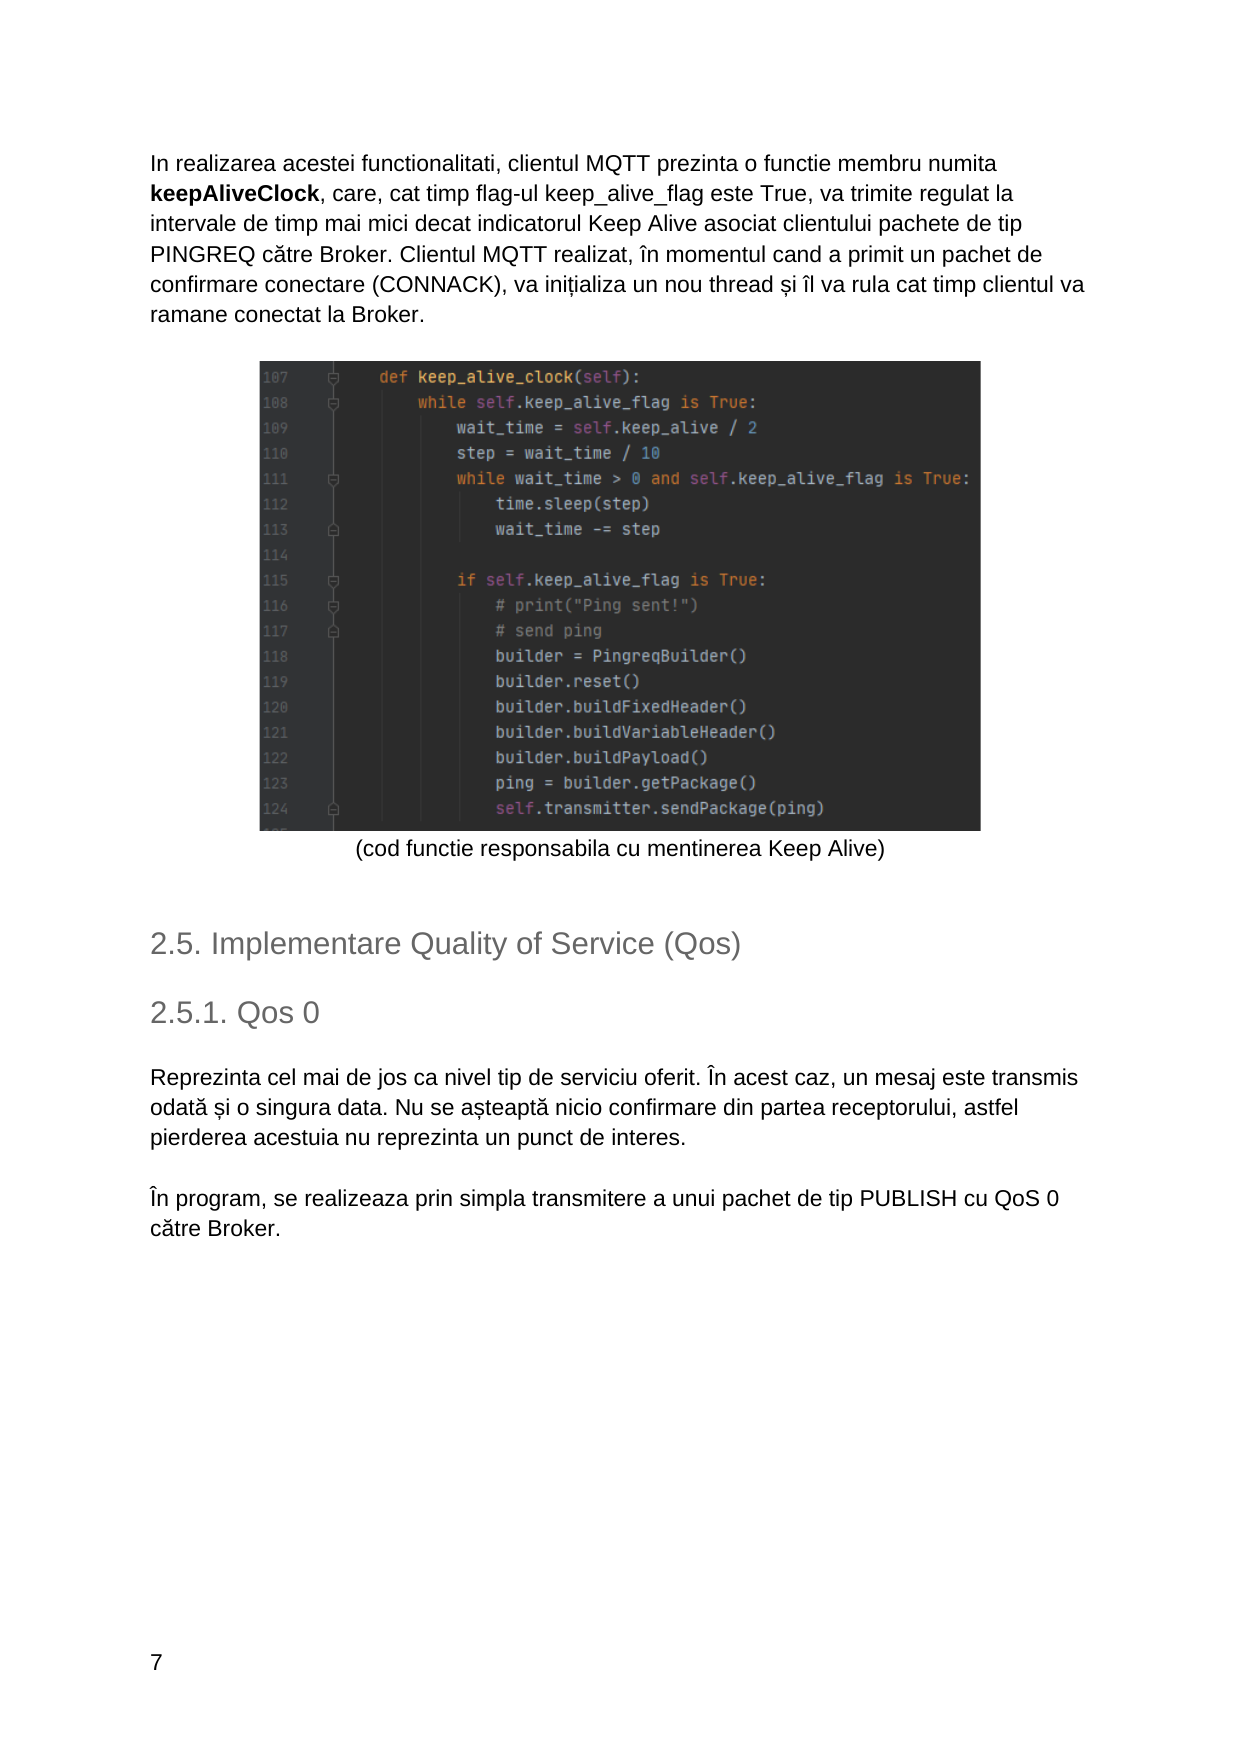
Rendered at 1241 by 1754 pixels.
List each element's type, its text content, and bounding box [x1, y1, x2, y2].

text Reprezinta cel mai de jos ca nivel tip de serviciu oferit. În acest caz, un mesaj este transmis odată și o singura data. Nu se așteaptă nicio confirmare din partea receptorului, astfel pierderea acestuia nu reprezinta un punct de interes. [150, 1064, 1090, 1151]
picture [259, 361, 981, 831]
text (cod functie responsabila cu mentinerea Keep Alive) [150, 834, 1090, 861]
text In realizarea acestei functionalitati, clientul MQTT prezinta o functie membru numita keepAliveClock, care, cat timp flag-ul keep_alive_flag este True, va trimite regulat la intervale de timp mai mici decat indicatorul Keep Alive asociat clientului pachete de tip PINGREQ către Broker. Clientul MQTT realizat, în momentul cand a primit un pachet de confirmare conectare (CONNACK), va inițializa un nou thread și îl va rula cat timp clientul va ramane conectat la Broker. [150, 150, 1090, 327]
text În program, se realizeaza prin simpla transmitere a unui pachet de tip PUBLISH cu QoS 0 către Broker. [150, 1184, 1090, 1241]
subtitle 2.5. Implementare Quality of Service (Qos) [150, 925, 1090, 961]
subtitle 2.5.1. Qos 0 [150, 994, 1090, 1030]
